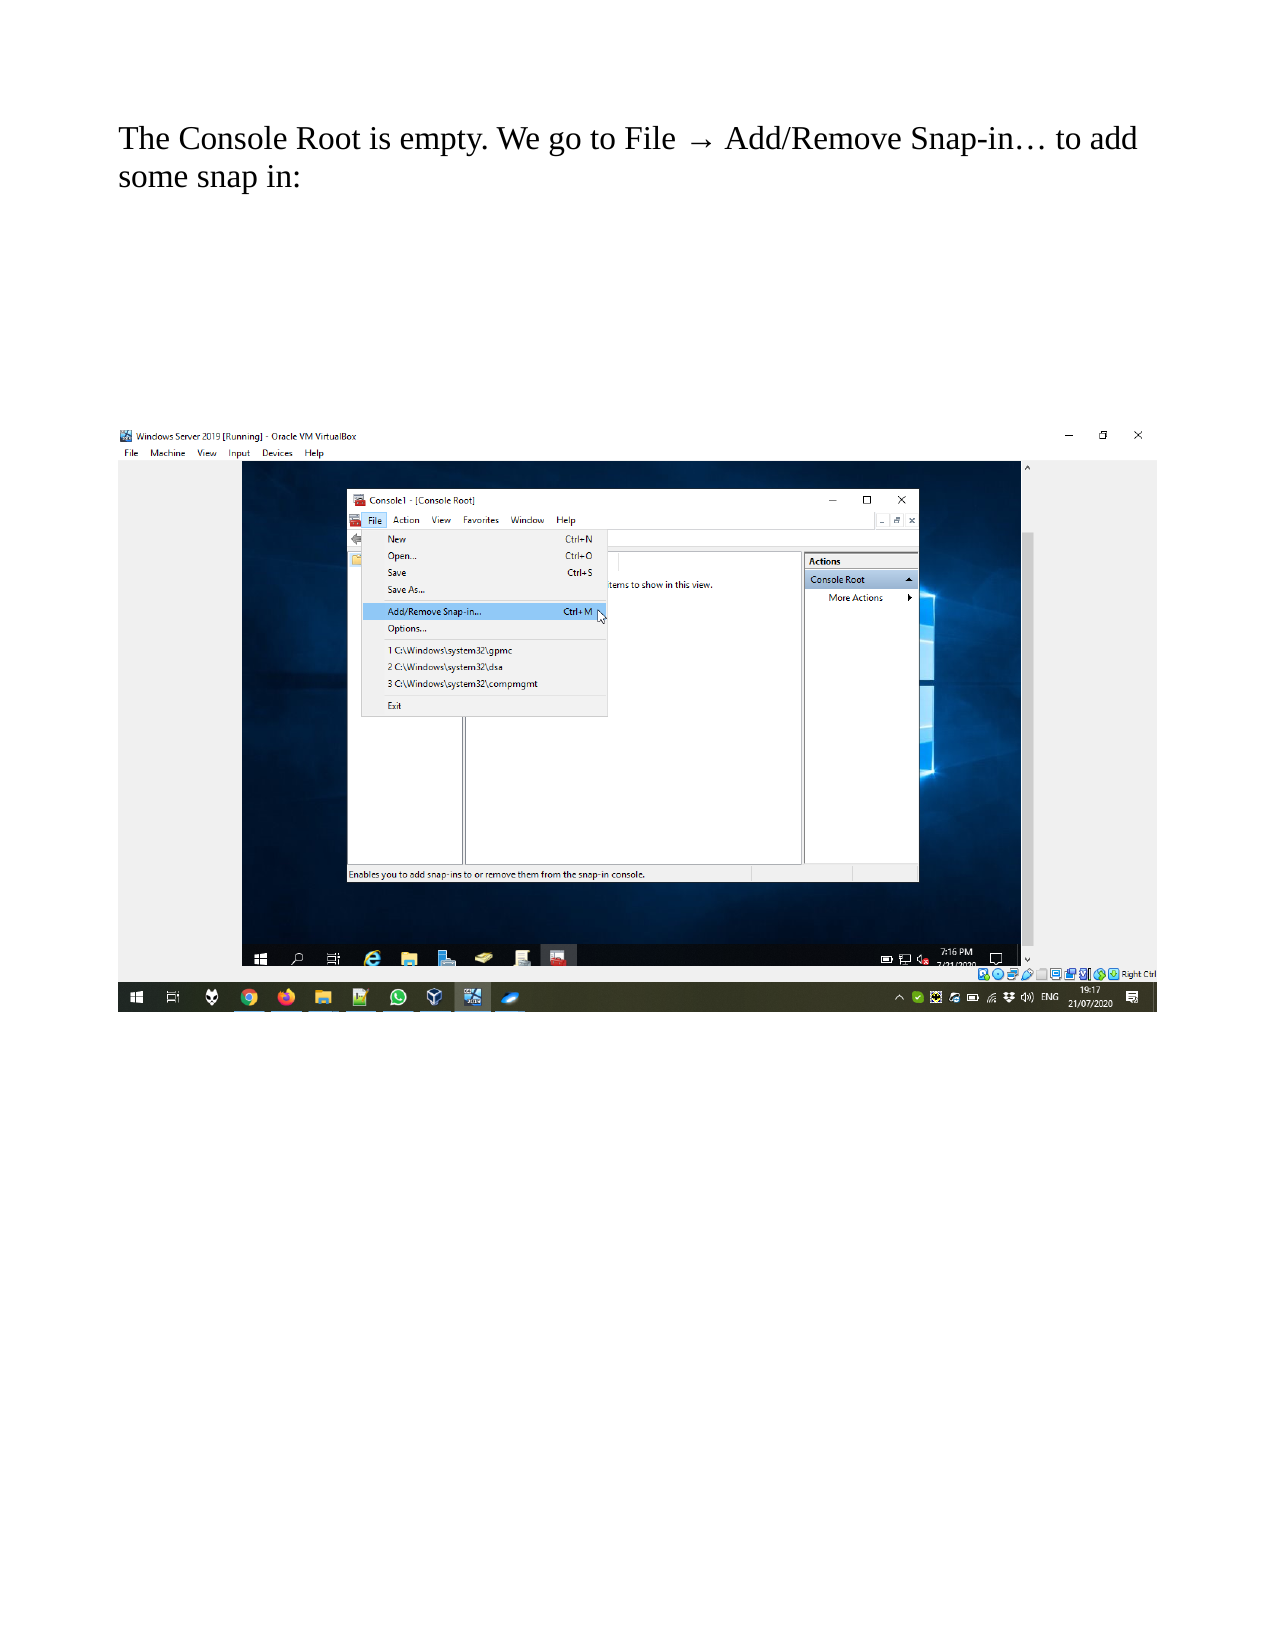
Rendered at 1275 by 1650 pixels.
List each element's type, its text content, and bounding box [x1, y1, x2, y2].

picture [118, 427, 1157, 1012]
text The Console Root is empty. We go to File → Add/Remove Snap-in… to add some snap in: [118, 118, 1157, 195]
